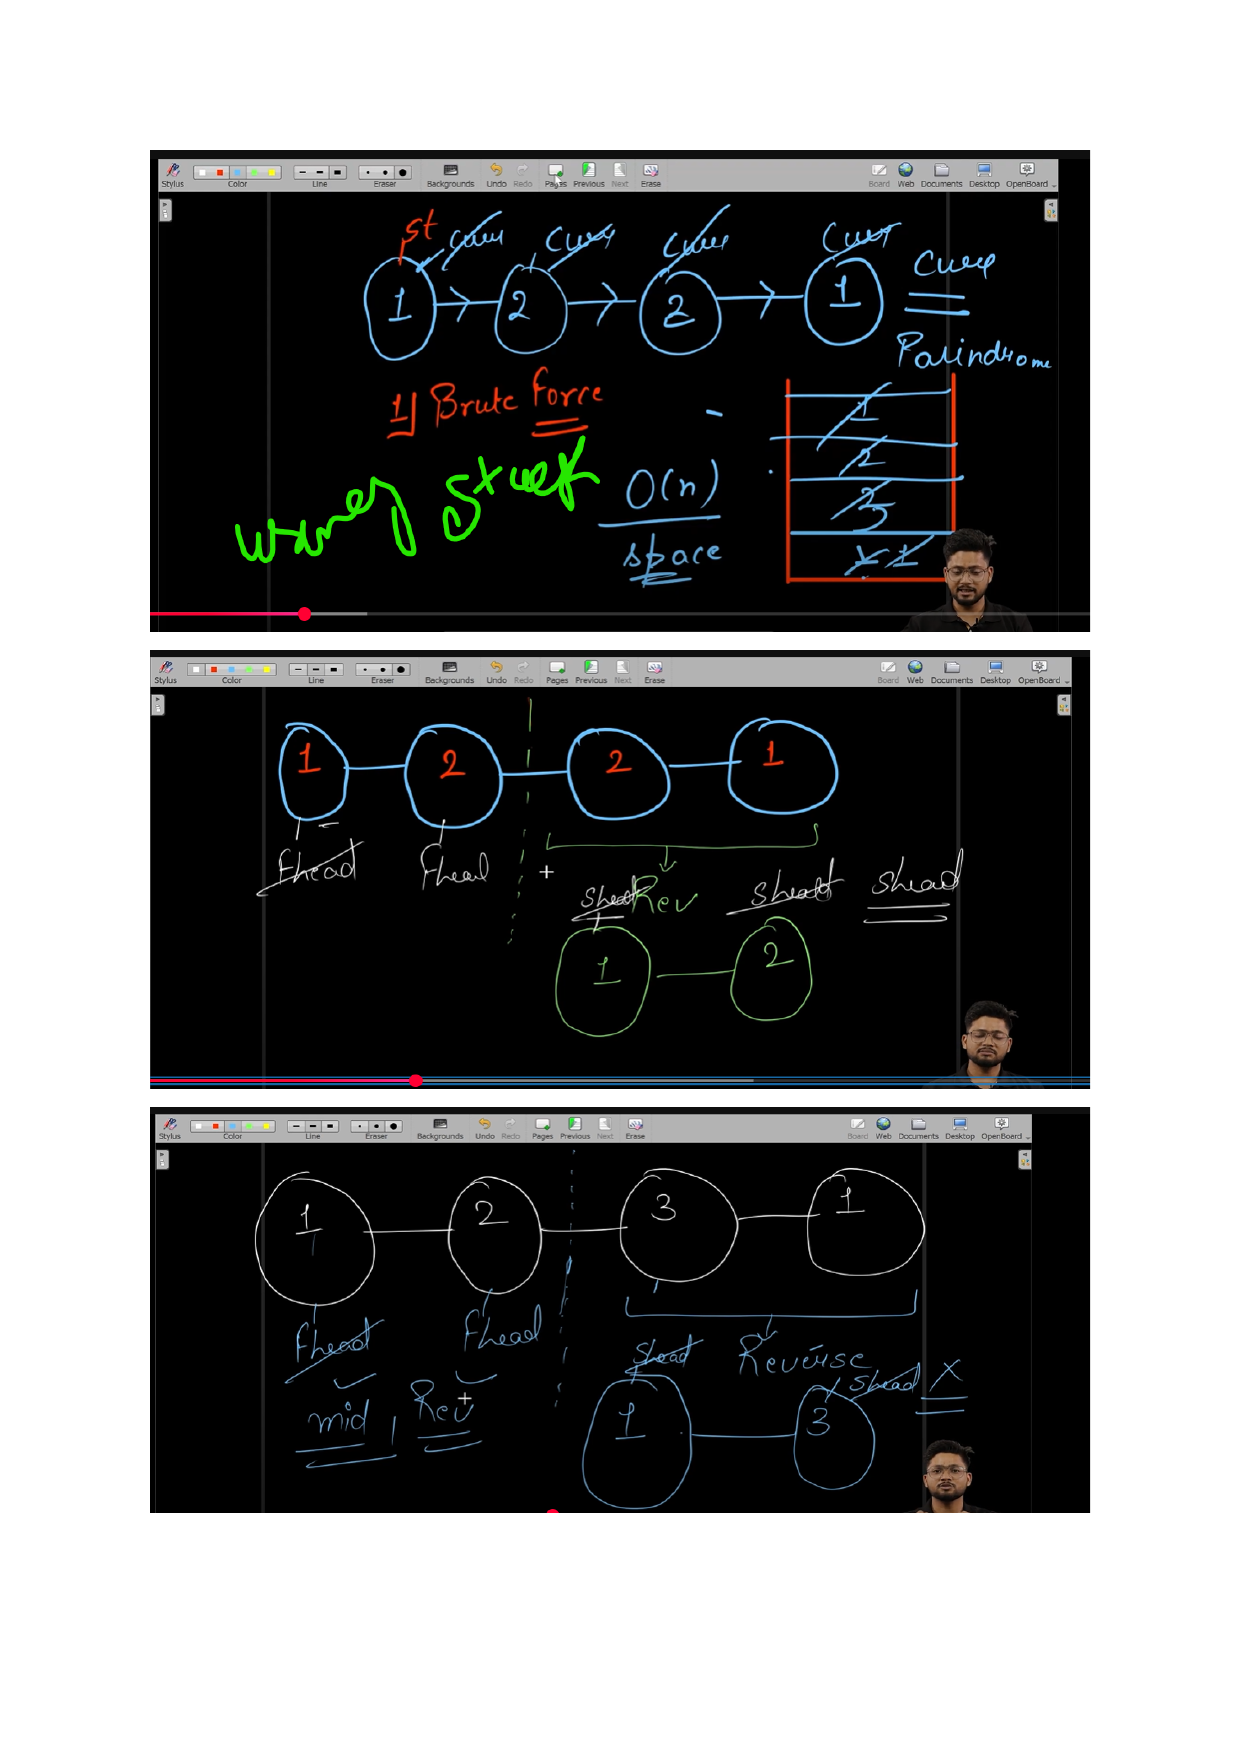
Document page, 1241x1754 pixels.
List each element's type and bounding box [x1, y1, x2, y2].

picture [150, 650, 1091, 1089]
picture [150, 150, 1091, 632]
picture [150, 1107, 1091, 1513]
